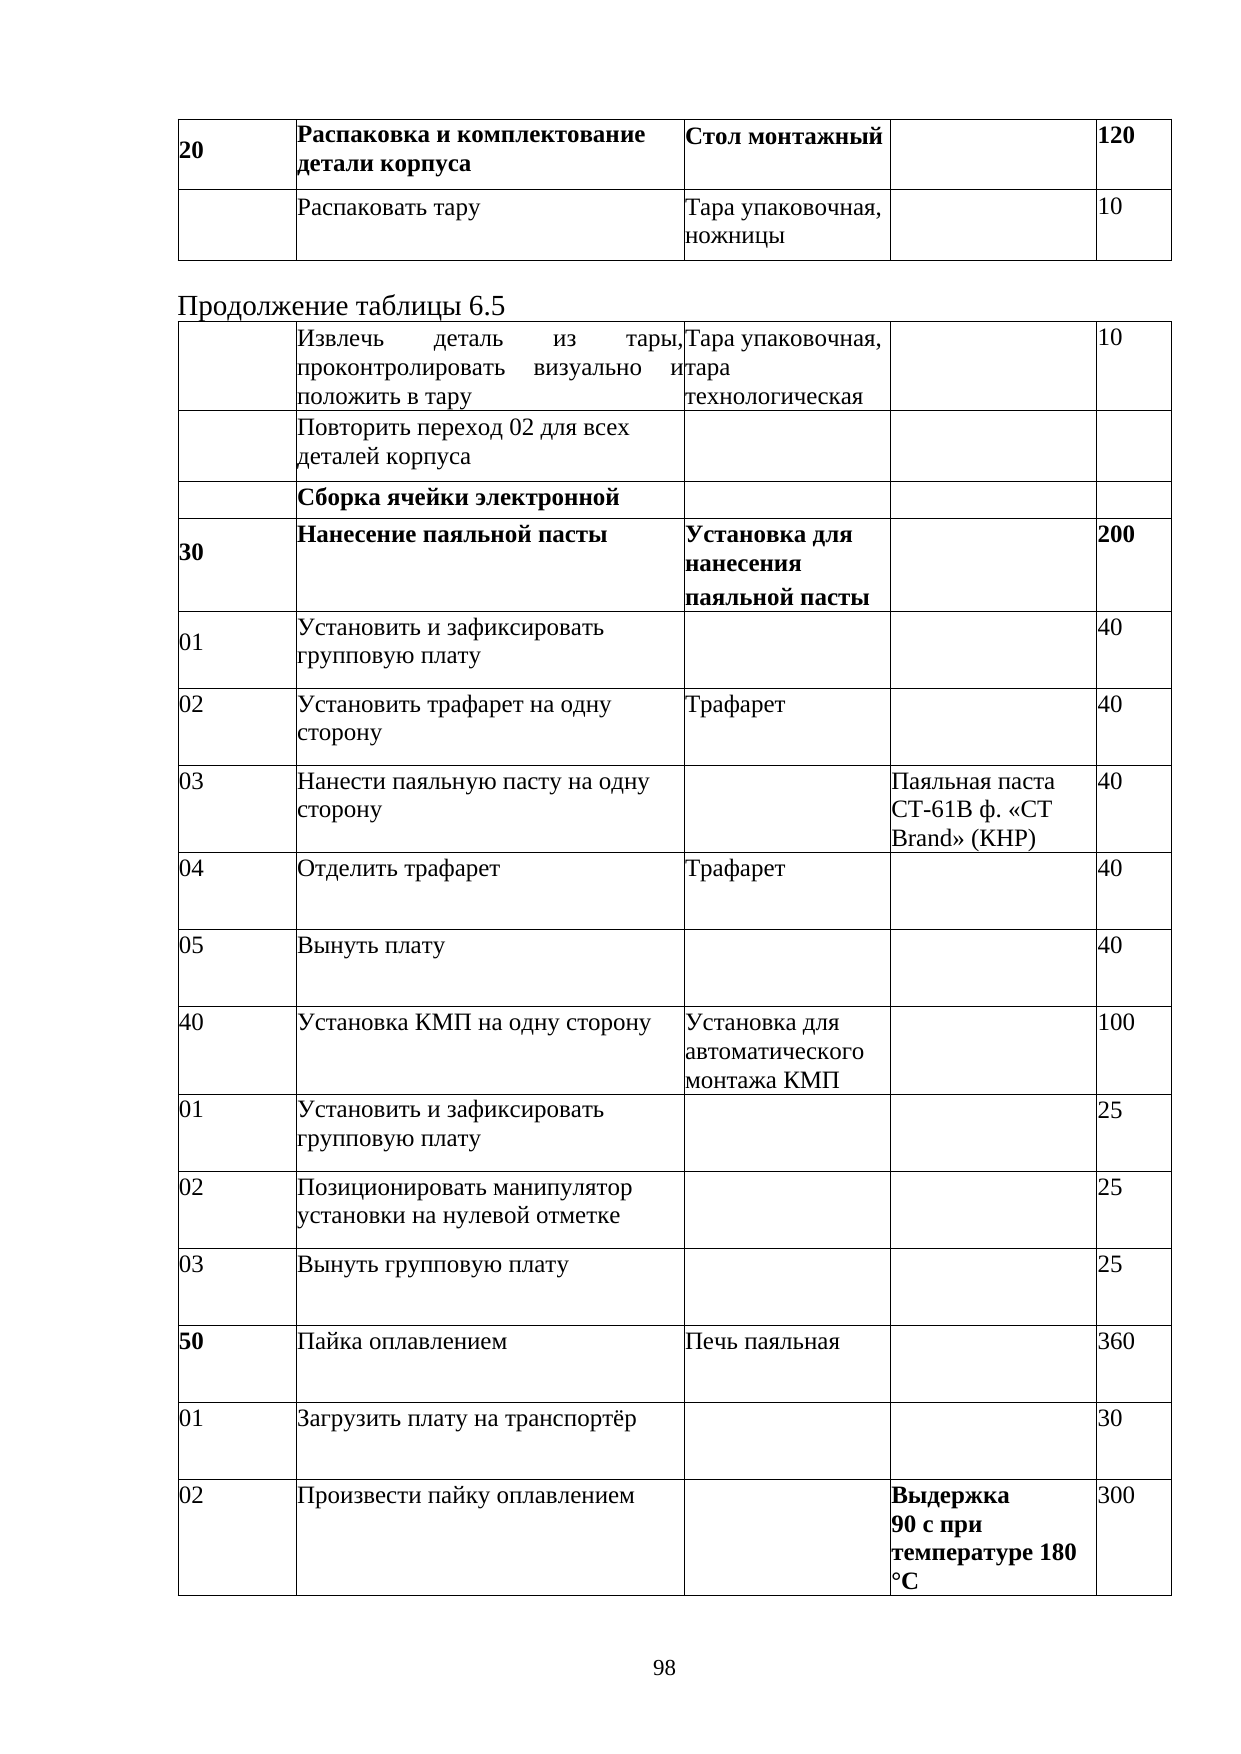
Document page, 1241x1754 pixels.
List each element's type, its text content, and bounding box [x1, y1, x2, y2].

table_cell 40 [1097, 853, 1171, 929]
table_cell 25 [1097, 1172, 1171, 1248]
table_cell 300 [1097, 1480, 1171, 1595]
table_cell 01 [179, 1403, 296, 1479]
table_cell [179, 411, 296, 481]
table_cell 40 [1097, 930, 1171, 1006]
table_cell [891, 1249, 1096, 1325]
table_cell [891, 930, 1096, 1006]
table_cell 05 [179, 930, 296, 1006]
table_cell [891, 1403, 1096, 1479]
table_cell [891, 612, 1096, 688]
text Продолжение таблицы 6.5 [177, 288, 1152, 321]
table_header [891, 322, 1096, 410]
table_cell Трафарет [685, 853, 890, 929]
table_cell [891, 519, 1096, 611]
table_cell Загрузить плату на транспортёр [297, 1403, 684, 1479]
table_cell Установка для нанесения паяльной пасты [685, 519, 890, 611]
table_header 10 [1097, 322, 1171, 410]
table_cell 03 [179, 1249, 296, 1325]
table_cell [891, 1007, 1096, 1093]
table_cell 40 [1097, 612, 1171, 688]
table_cell [685, 1403, 890, 1479]
table_cell 30 [179, 519, 296, 611]
table_cell 04 [179, 853, 296, 929]
table_cell [685, 766, 890, 852]
table_cell [891, 120, 1096, 189]
table_cell Установить и зафиксировать групповую плату [297, 1095, 684, 1171]
table_cell Произвести пайку оплавлением [297, 1480, 684, 1595]
table_cell 20 [179, 120, 296, 189]
table_cell 03 [179, 766, 296, 852]
table_cell Установить трафарет на одну сторону [297, 689, 684, 765]
table_cell [179, 190, 296, 260]
table_cell [685, 1172, 890, 1248]
table_cell [891, 190, 1096, 260]
table_cell Трафарет [685, 689, 890, 765]
table_cell 02 [179, 1172, 296, 1248]
table_cell 25 [1097, 1249, 1171, 1325]
table_cell Позиционировать манипулятор установки на нулевой отметке [297, 1172, 684, 1248]
table_cell Вынуть плату [297, 930, 684, 1006]
table_cell Нанесение паяльной пасты [297, 519, 684, 611]
table_cell Стол монтажный [685, 120, 890, 189]
table_cell Печь паяльная [685, 1326, 890, 1402]
table_cell Нанести паяльную пасту на одну сторону [297, 766, 684, 852]
table_cell 02 [179, 1480, 296, 1595]
table_cell 40 [1097, 766, 1171, 852]
table_header Тара упаковочная, тара технологическая [685, 322, 890, 410]
table_cell 25 [1097, 1095, 1171, 1171]
table_cell Вынуть групповую плату [297, 1249, 684, 1325]
table_cell 50 [179, 1326, 296, 1402]
table_cell Установка для автоматического монтажа КМП [685, 1007, 890, 1093]
table_cell [891, 1095, 1096, 1171]
table_cell 01 [179, 1095, 296, 1171]
table_cell [685, 1095, 890, 1171]
table_cell [891, 1172, 1096, 1248]
table_cell [179, 482, 296, 518]
table_cell 120 [1097, 120, 1171, 189]
table_cell [685, 1249, 890, 1325]
table_cell Пайка оплавлением [297, 1326, 684, 1402]
table_cell Установить и зафиксировать групповую плату [297, 612, 684, 688]
table_cell 40 [179, 1007, 296, 1093]
table_cell 200 [1097, 519, 1171, 611]
table_cell Распаковать тару [297, 190, 684, 260]
table_cell [685, 1480, 890, 1595]
table_cell [891, 689, 1096, 765]
table_cell 02 [179, 689, 296, 765]
table_header [179, 322, 296, 410]
table_cell Распаковка и комплектование детали корпуса [297, 120, 684, 189]
table_cell Установка КМП на одну сторону [297, 1007, 684, 1093]
table_cell 01 [179, 612, 296, 688]
table_cell Повторить переход 02 для всех деталей корпуса [297, 411, 684, 481]
table_cell [891, 411, 1096, 481]
table_cell [685, 930, 890, 1006]
table_cell Выдержка 90 с при температуре 180 °С [891, 1480, 1096, 1595]
table_cell Сборка ячейки электронной [297, 482, 684, 518]
table_cell 40 [1097, 689, 1171, 765]
table_cell [685, 411, 890, 481]
table_cell 100 [1097, 1007, 1171, 1093]
table_cell [891, 482, 1096, 518]
table_cell [891, 853, 1096, 929]
table_cell [685, 612, 890, 688]
table_cell [1097, 482, 1171, 518]
table_cell Отделить трафарет [297, 853, 684, 929]
table_cell [1097, 411, 1171, 481]
table_cell 360 [1097, 1326, 1171, 1402]
table_cell Паяльная паста CT-61B ф. «CT Brand» (КНР) [891, 766, 1096, 852]
table_cell 30 [1097, 1403, 1171, 1479]
table_header Извлечь деталь из тары, проконтролировать визуально и положить в тару [297, 322, 684, 410]
table_cell Тара упаковочная, ножницы [685, 190, 890, 260]
table_cell 10 [1097, 190, 1171, 260]
table_cell [891, 1326, 1096, 1402]
table_cell [685, 482, 890, 518]
